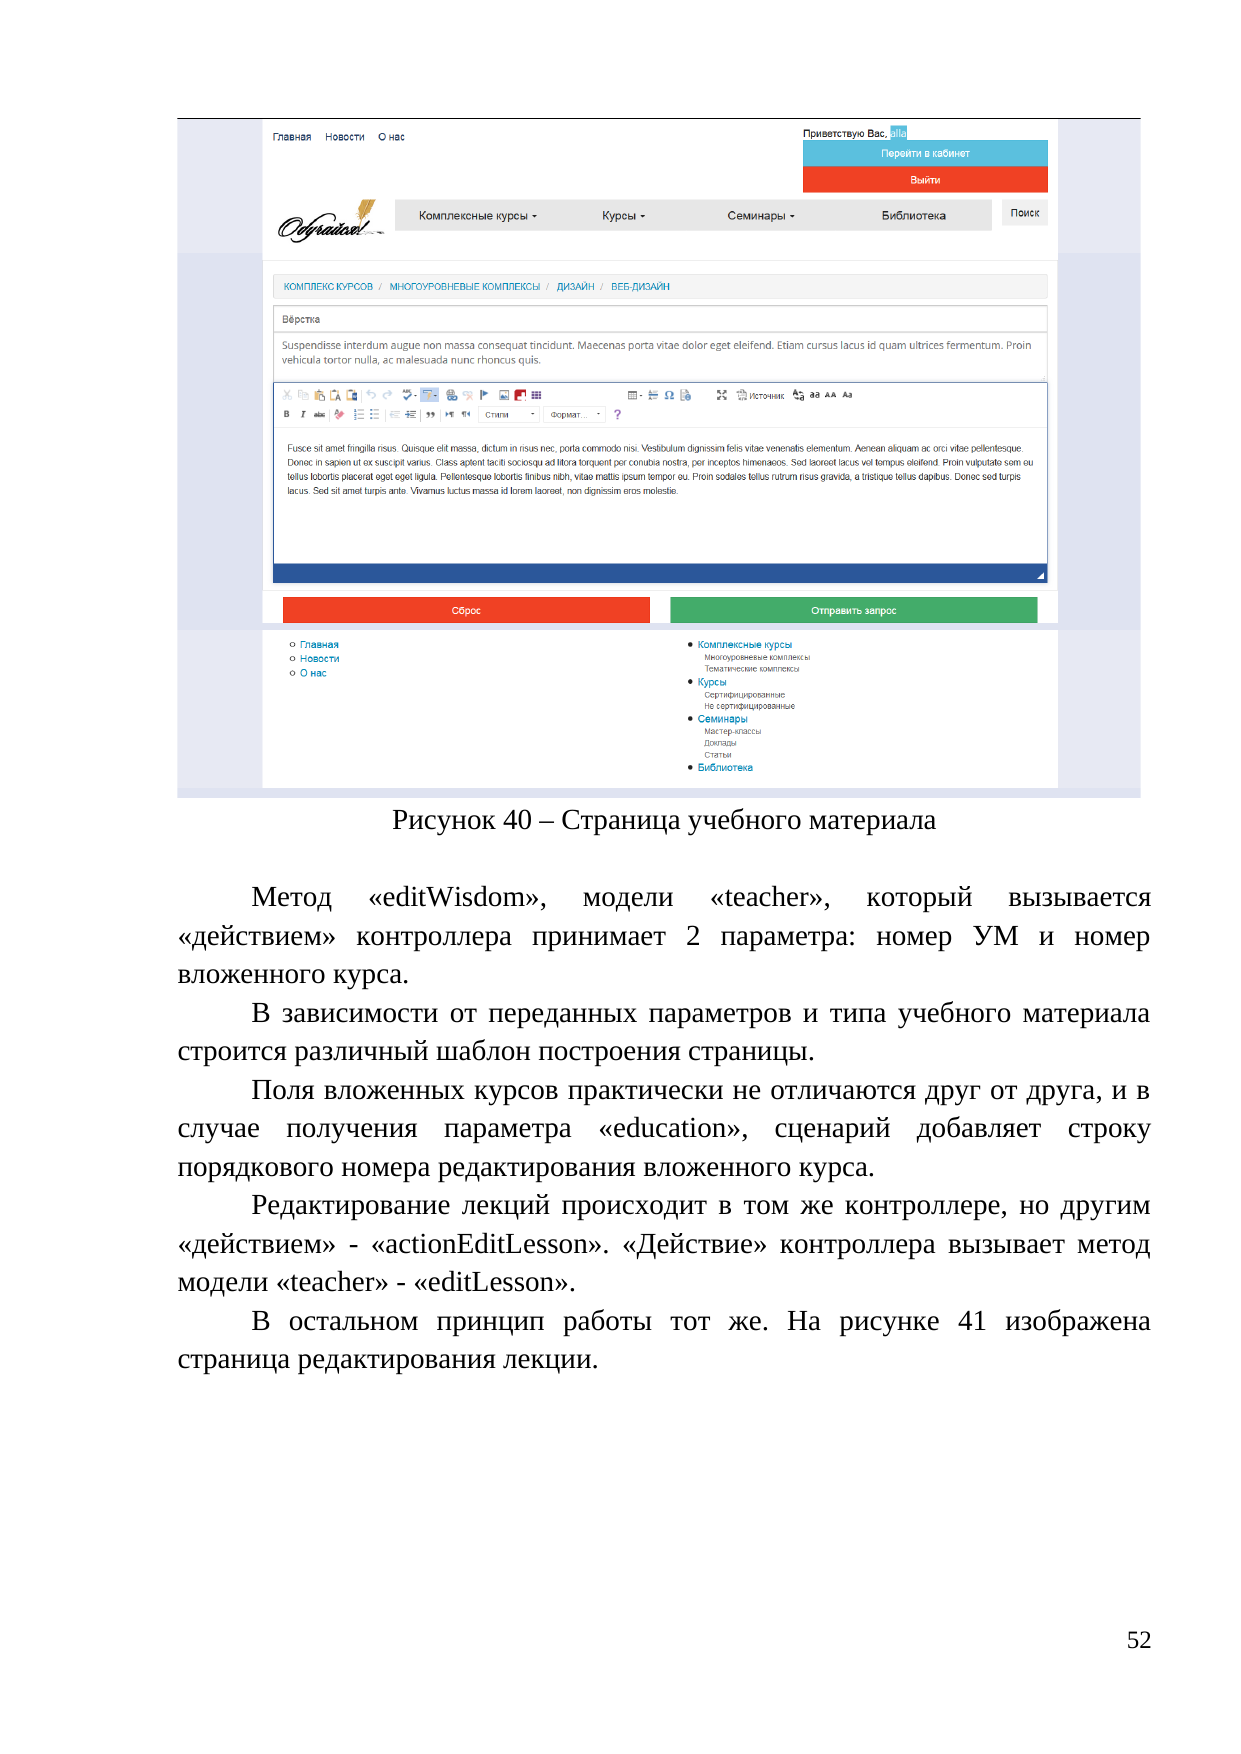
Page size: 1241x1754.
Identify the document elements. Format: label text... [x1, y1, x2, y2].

text В зависимости от переданных параметров и типа учебного материала строится различный шаблон построения страницы. [177, 995, 1152, 1067]
text В остальном принцип работы тот же. На рисунке 41 изображена страница редактирования лекции. [177, 1303, 1152, 1375]
picture [177, 118, 1141, 798]
text Рисунок 40 – Страница учебного материала [177, 802, 1152, 836]
text Метод «editWisdom», модели «teacher», который вызывается «действием» контроллера принимает 2 параметра: номер УМ и номер вложенного курса. [177, 879, 1152, 990]
text Поля вложенных курсов практически не отличаются друг от друга, и в случае получения параметра «education», сценарий добавляет строку порядкового номера редактирования вложенного курса. [177, 1072, 1152, 1182]
text Редактирование лекций происходит в том же контроллере, но другим «действием» - «actionEditLesson». «Действие» контроллера вызывает метод модели «teacher» - «editLesson». [177, 1187, 1152, 1298]
